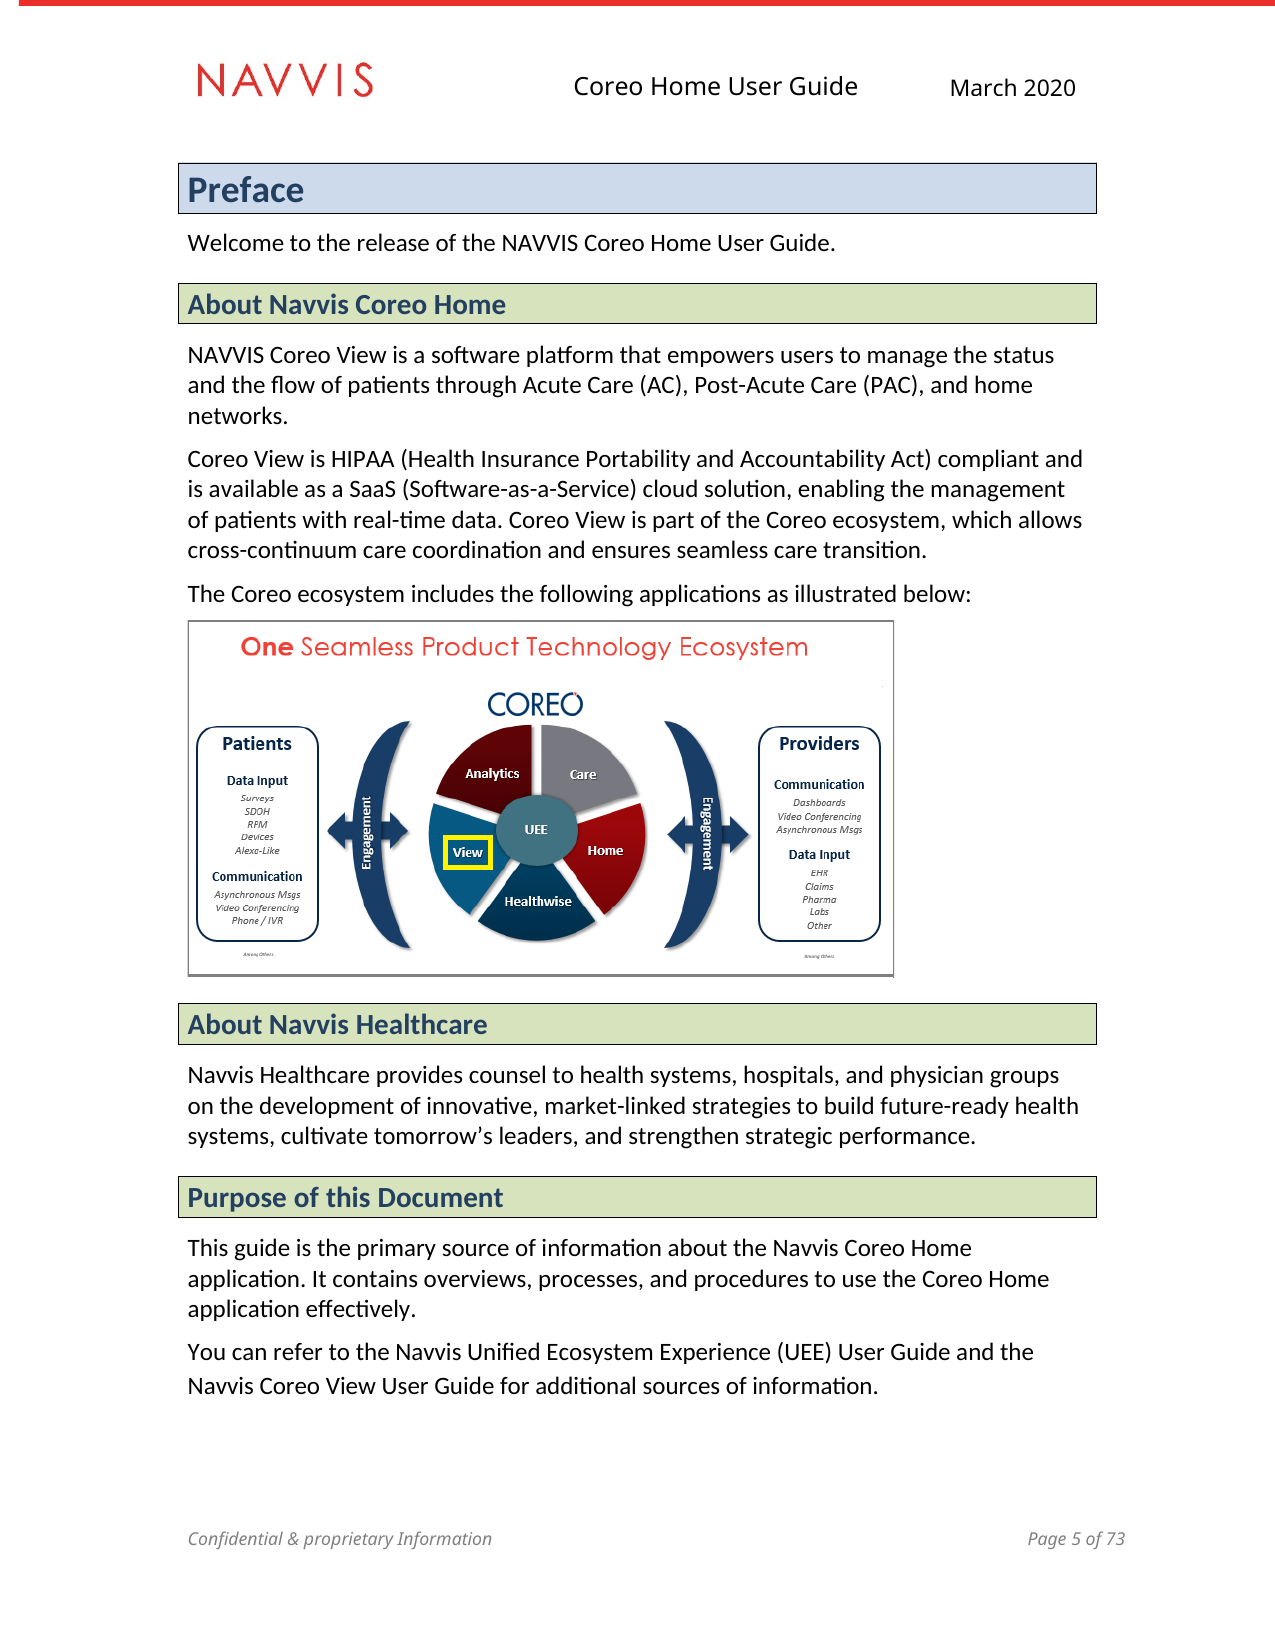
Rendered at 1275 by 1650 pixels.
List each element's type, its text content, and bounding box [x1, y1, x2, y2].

subtitle Preface [179, 164, 1096, 213]
subtitle Purpose of this Document [179, 1177, 1096, 1217]
text Welcome to the release of the NAVVIS Coreo Home User Guide. [187, 227, 1087, 258]
text NAVVIS Coreo View is a software platform that empowers users to manage the status and the flow of patients through Acute Care (AC), Post-Acute Care (PAC), and home networks. [187, 339, 1087, 431]
picture [187, 55, 383, 104]
text This guide is the primary source of information about the Navvis Coreo Home application. It contains overviews, processes, and procedures to use the Coreo Home application effectively. [187, 1232, 1087, 1324]
subtitle About Navvis Coreo Home [179, 284, 1096, 323]
picture [187, 620, 895, 978]
text You can refer to the Navvis Unified Ecosystem Experience (UEE) User Guide and the Navvis Coreo View User Guide for additional sources of information. [187, 1336, 1087, 1401]
text Coreo View is HIPAA (Health Insurance Portability and Accountability Act) compliant and is available as a SaaS (Software-as-a-Service) cloud solution, enabling the management of patients with real-time data. Coreo View is part of the Coreo ecosystem, which allows cross-continuum care coordination and ensures seamless care transition. [187, 443, 1087, 565]
subtitle About Navvis Healthcare [179, 1004, 1096, 1044]
text The Coreo ecosystem includes the following applications as illustrated below: [187, 578, 1087, 608]
text Navvis Healthcare provides counsel to health systems, hospitals, and physician groups on the development of innovative, market-linked strategies to build future-ready health systems, cultivate tomorrow’s leaders, and strengthen strategic performance. [187, 1059, 1087, 1151]
